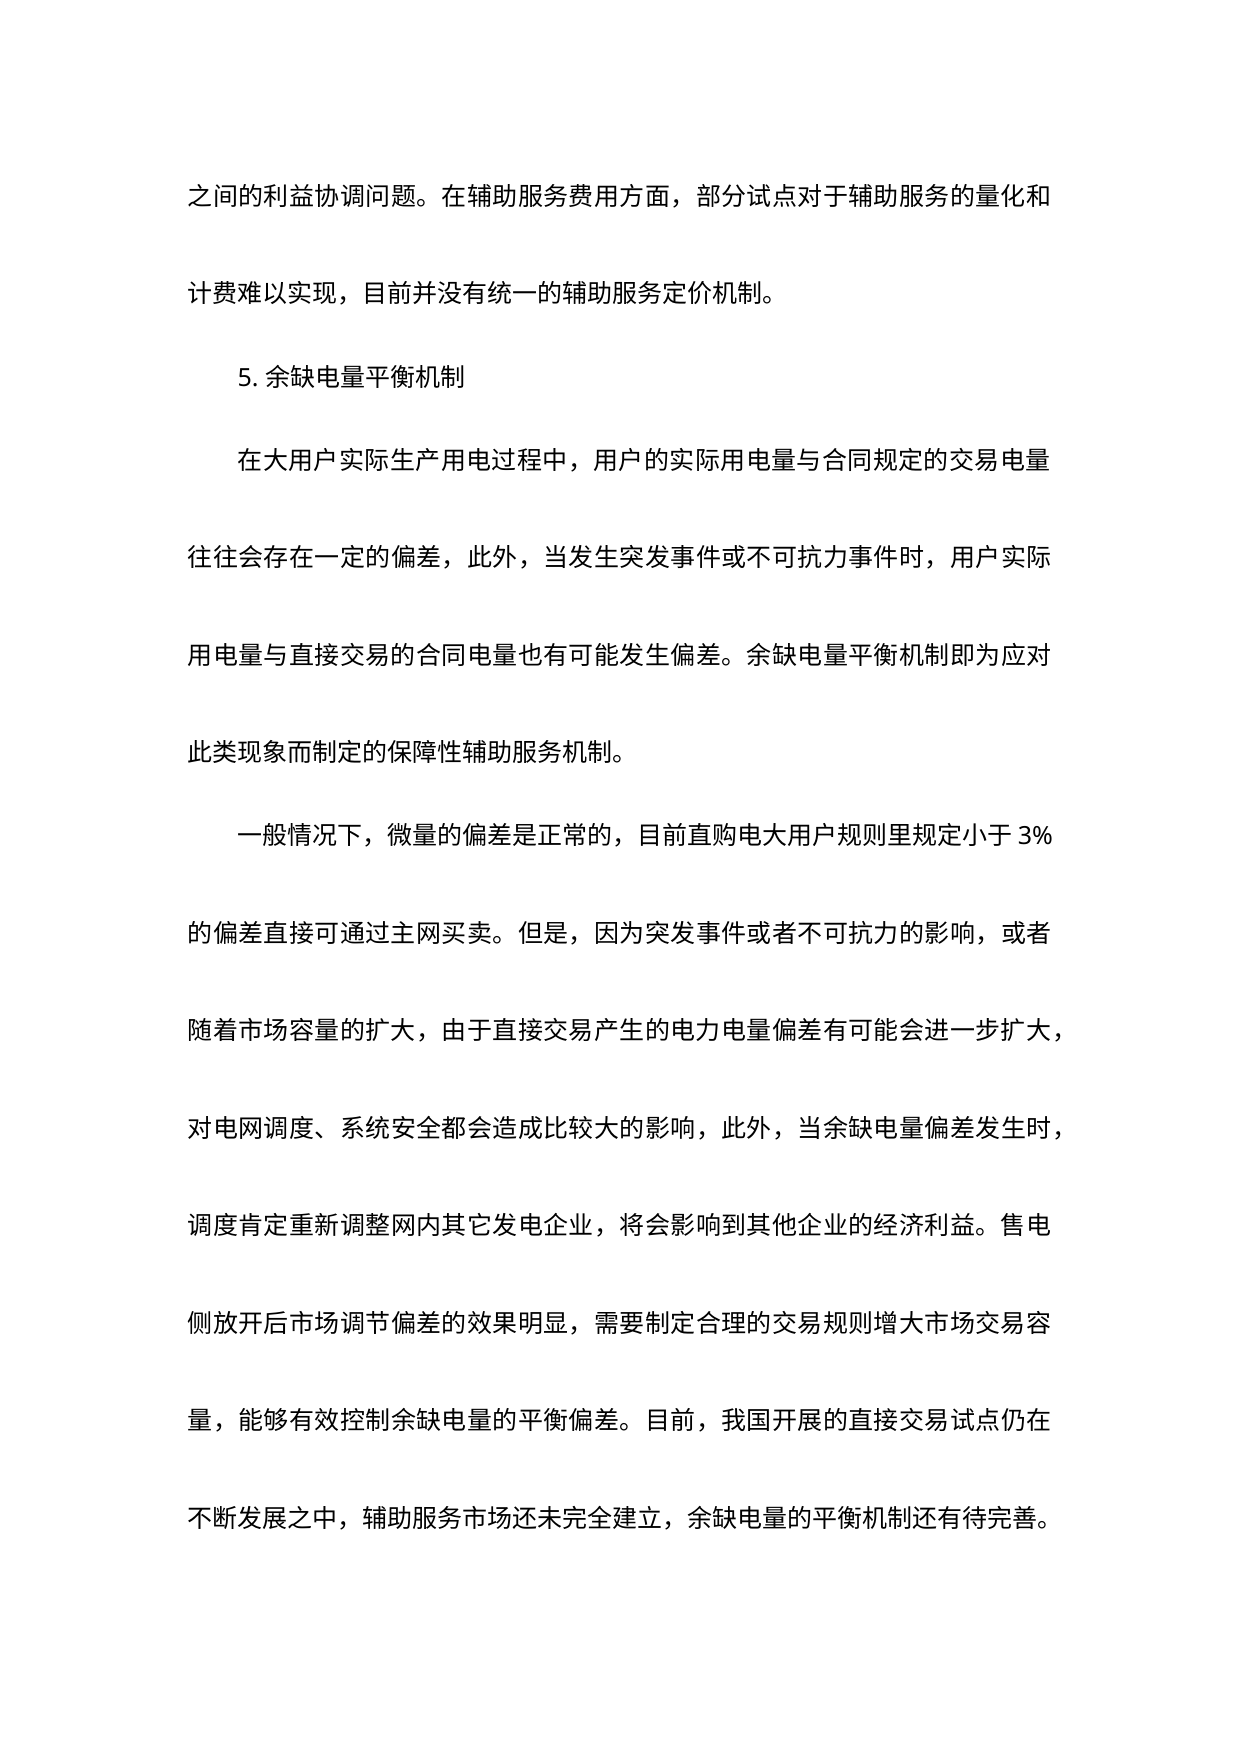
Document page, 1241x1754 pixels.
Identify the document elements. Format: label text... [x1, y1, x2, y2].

text 一般情况下，微量的偏差是正常的，目前直购电大用户规则里规定小于3%的偏差直接可通过主网买卖。但是，因为突发事件或者不可抗力的影响，或者随着市场容量的扩大，由于直接交易产生的电力电量偏差有可能会进一步扩大，对电网调度、系统安全都会造成比较大的影响，此外，当余缺电量偏差发生时，调度肯定重新调整网内其它发电企业，将会影响到其他企业的经济利益。售电侧放开后市场调节偏差的效果明显，需要制定合理的交易规则增大市场交易容量，能够有效控制余缺电量的平衡偏差。目前，我国开展的直接交易试点仍在不断发展之中，辅助服务市场还未完全建立，余缺电量的平衡机制还有待完善。 [187, 801, 1053, 1549]
text 5. 余缺电量平衡机制 [187, 343, 1053, 408]
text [187, 162, 1053, 324]
text 在大用户实际生产用电过程中，用户的实际用电量与合同规定的交易电量往往会存在一定的偏差，此外，当发生突发事件或不可抗力事件时，用户实际用电量与直接交易的合同电量也有可能发生偏差。余缺电量平衡机制即为应对此类现象而制定的保障性辅助服务机制。 [187, 426, 1053, 783]
